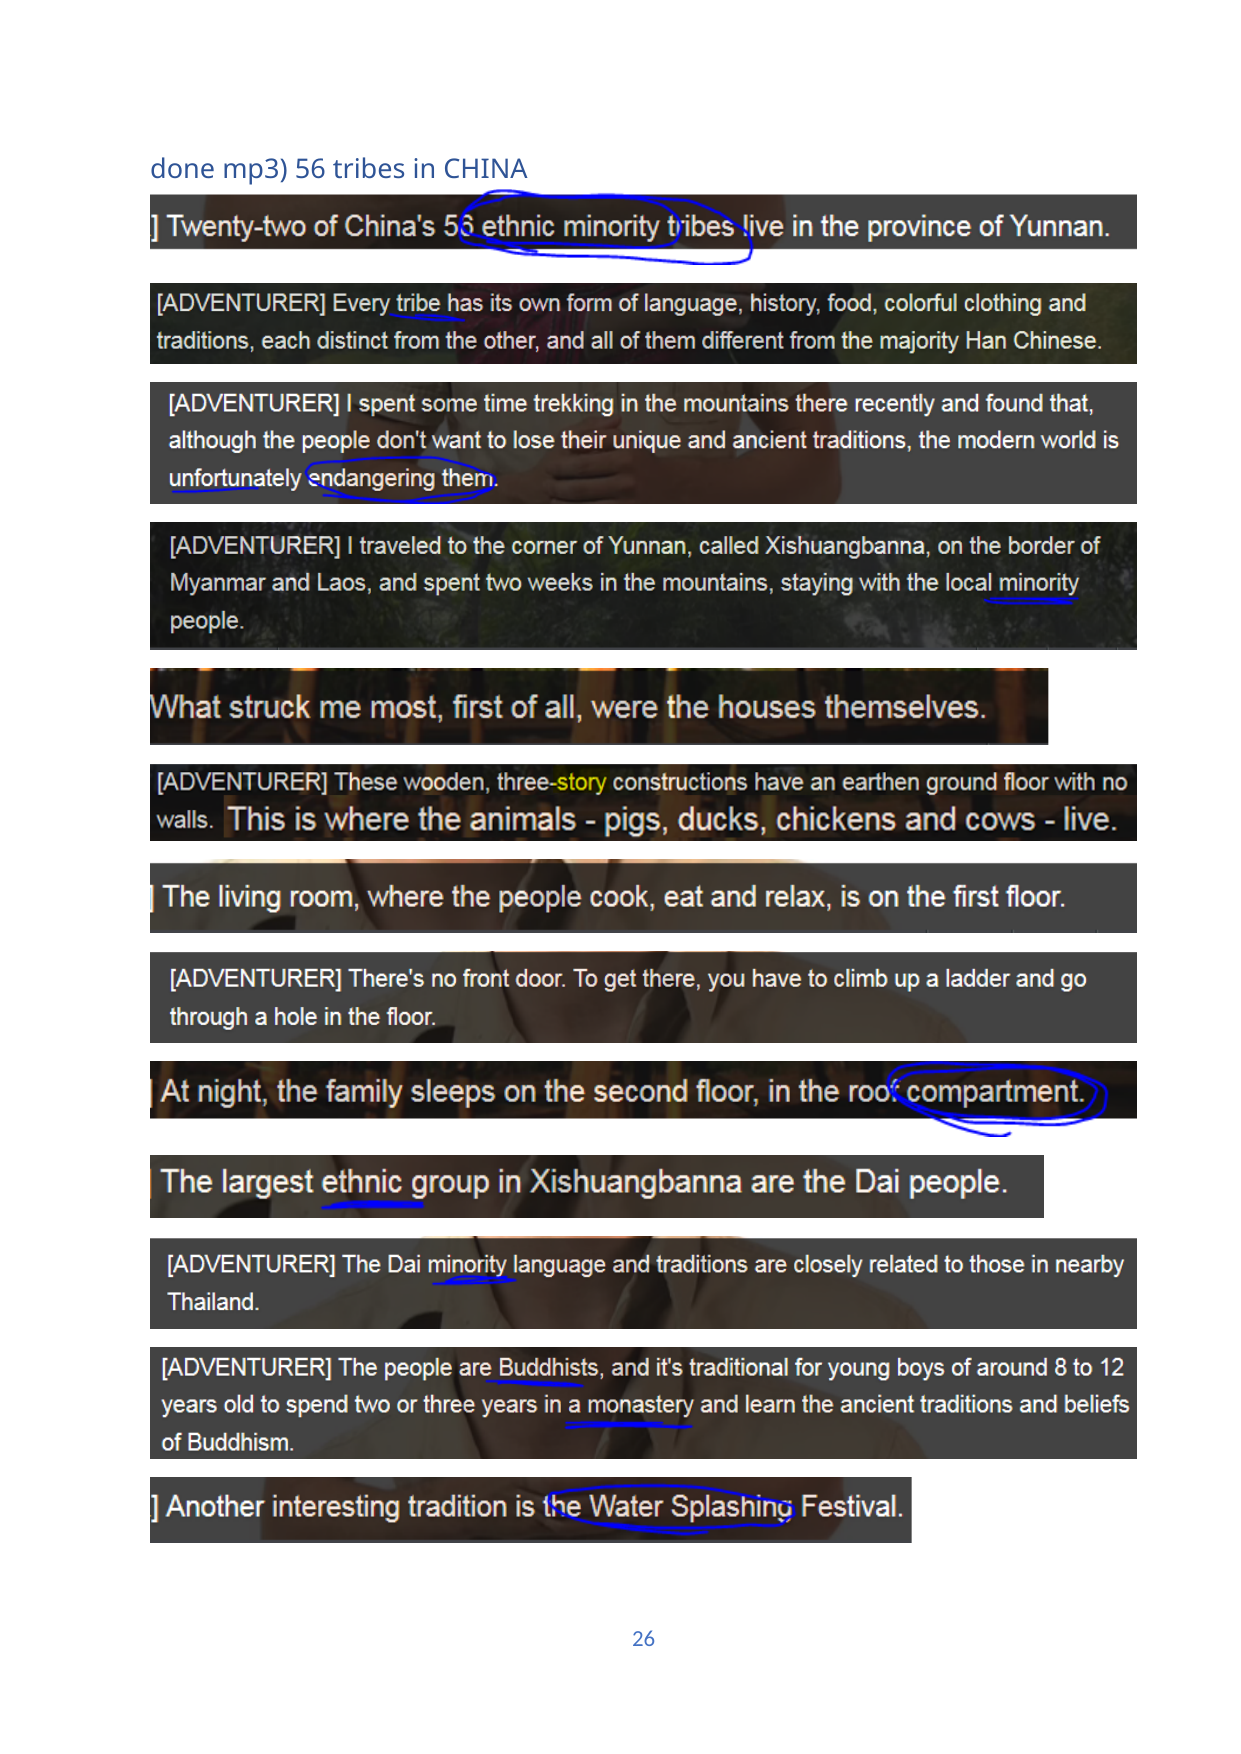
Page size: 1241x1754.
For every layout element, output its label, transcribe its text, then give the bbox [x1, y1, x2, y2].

picture [150, 1236, 1137, 1329]
picture [150, 382, 1137, 504]
picture [150, 1347, 1137, 1459]
picture [150, 522, 1137, 650]
picture [150, 1061, 1137, 1137]
picture [150, 283, 1137, 364]
picture [150, 668, 1049, 745]
picture [150, 951, 1137, 1043]
picture [150, 1477, 912, 1543]
picture [150, 189, 1137, 265]
picture [150, 859, 1137, 933]
picture [150, 763, 1137, 841]
subtitle done mp3) 56 tribes in CHINA [150, 150, 1137, 187]
picture [150, 1155, 1044, 1218]
